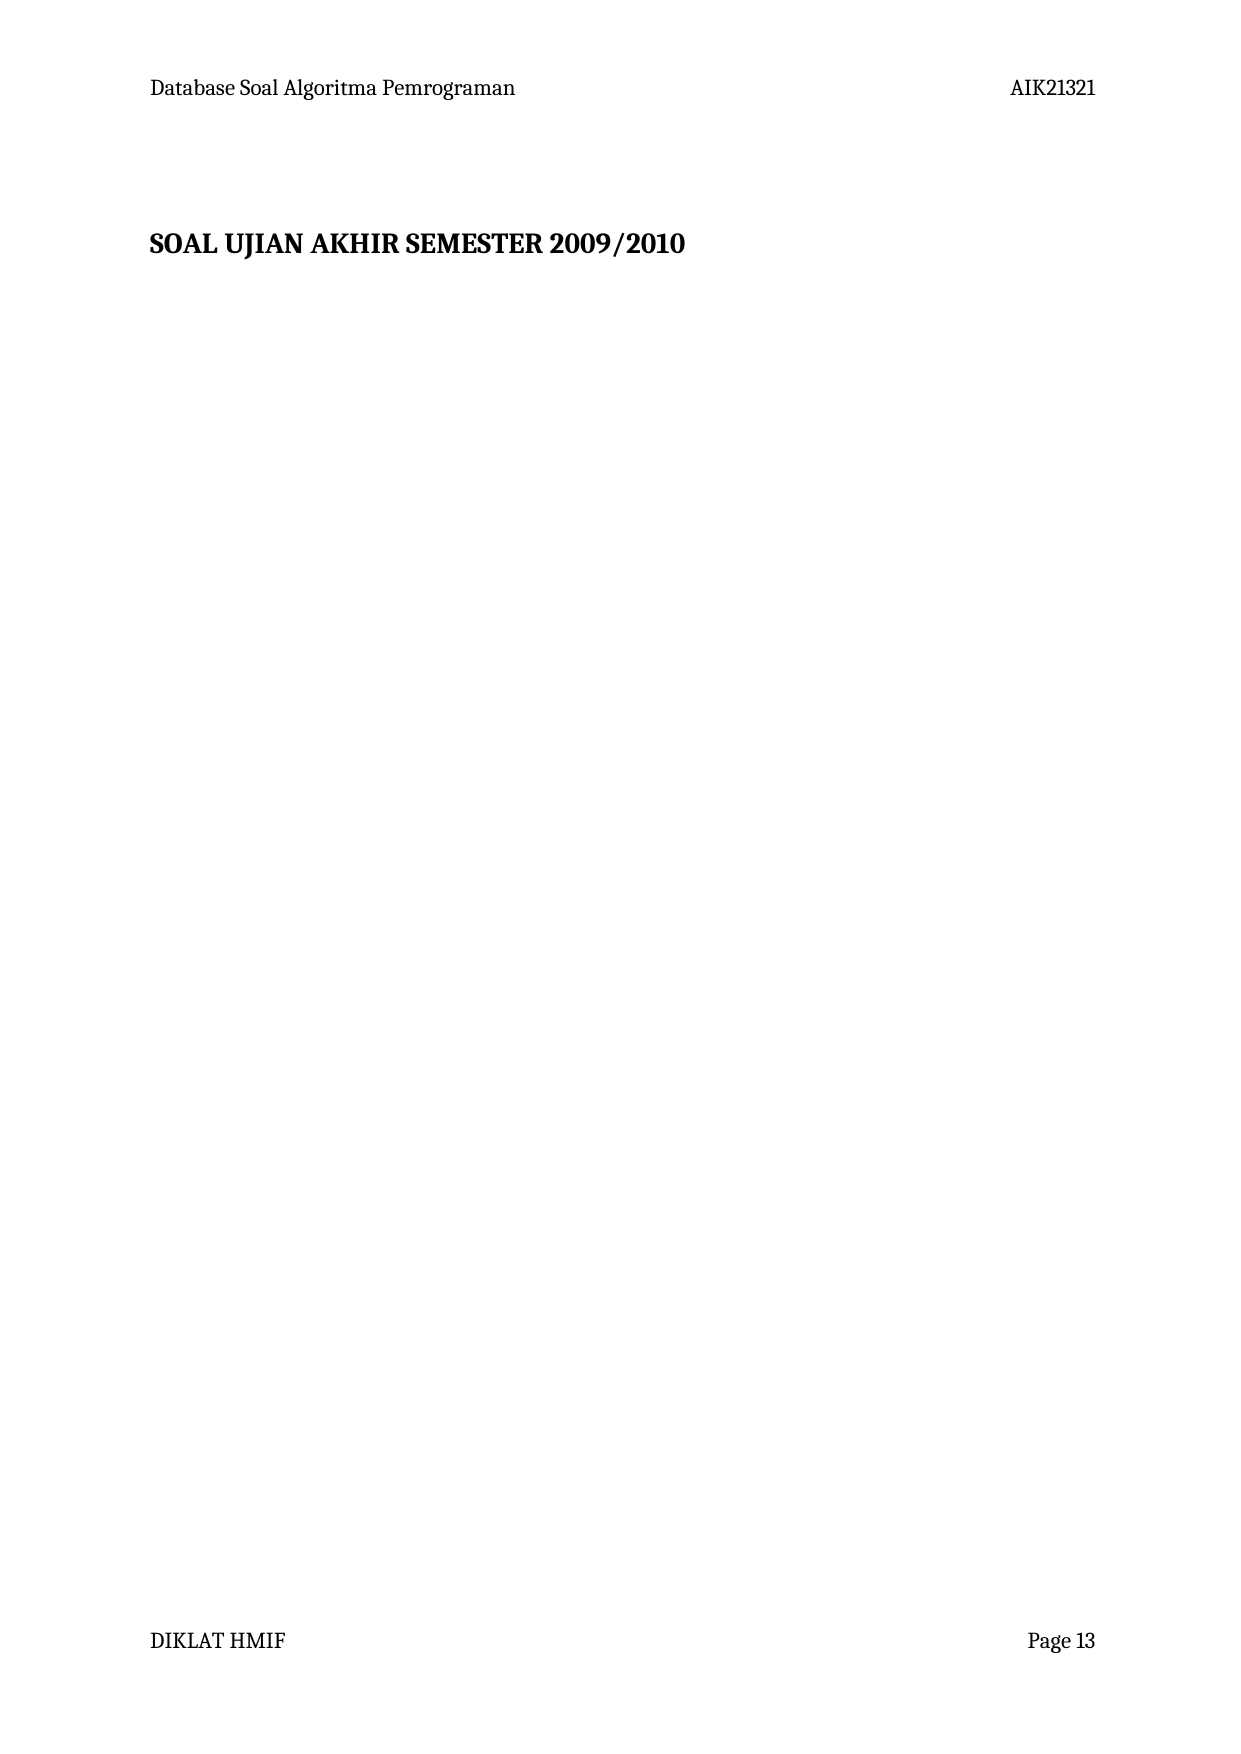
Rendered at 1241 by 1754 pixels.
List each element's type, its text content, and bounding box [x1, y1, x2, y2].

subtitle SOAL UJIAN AKHIR SEMESTER 2009/2010 [150, 227, 1090, 261]
